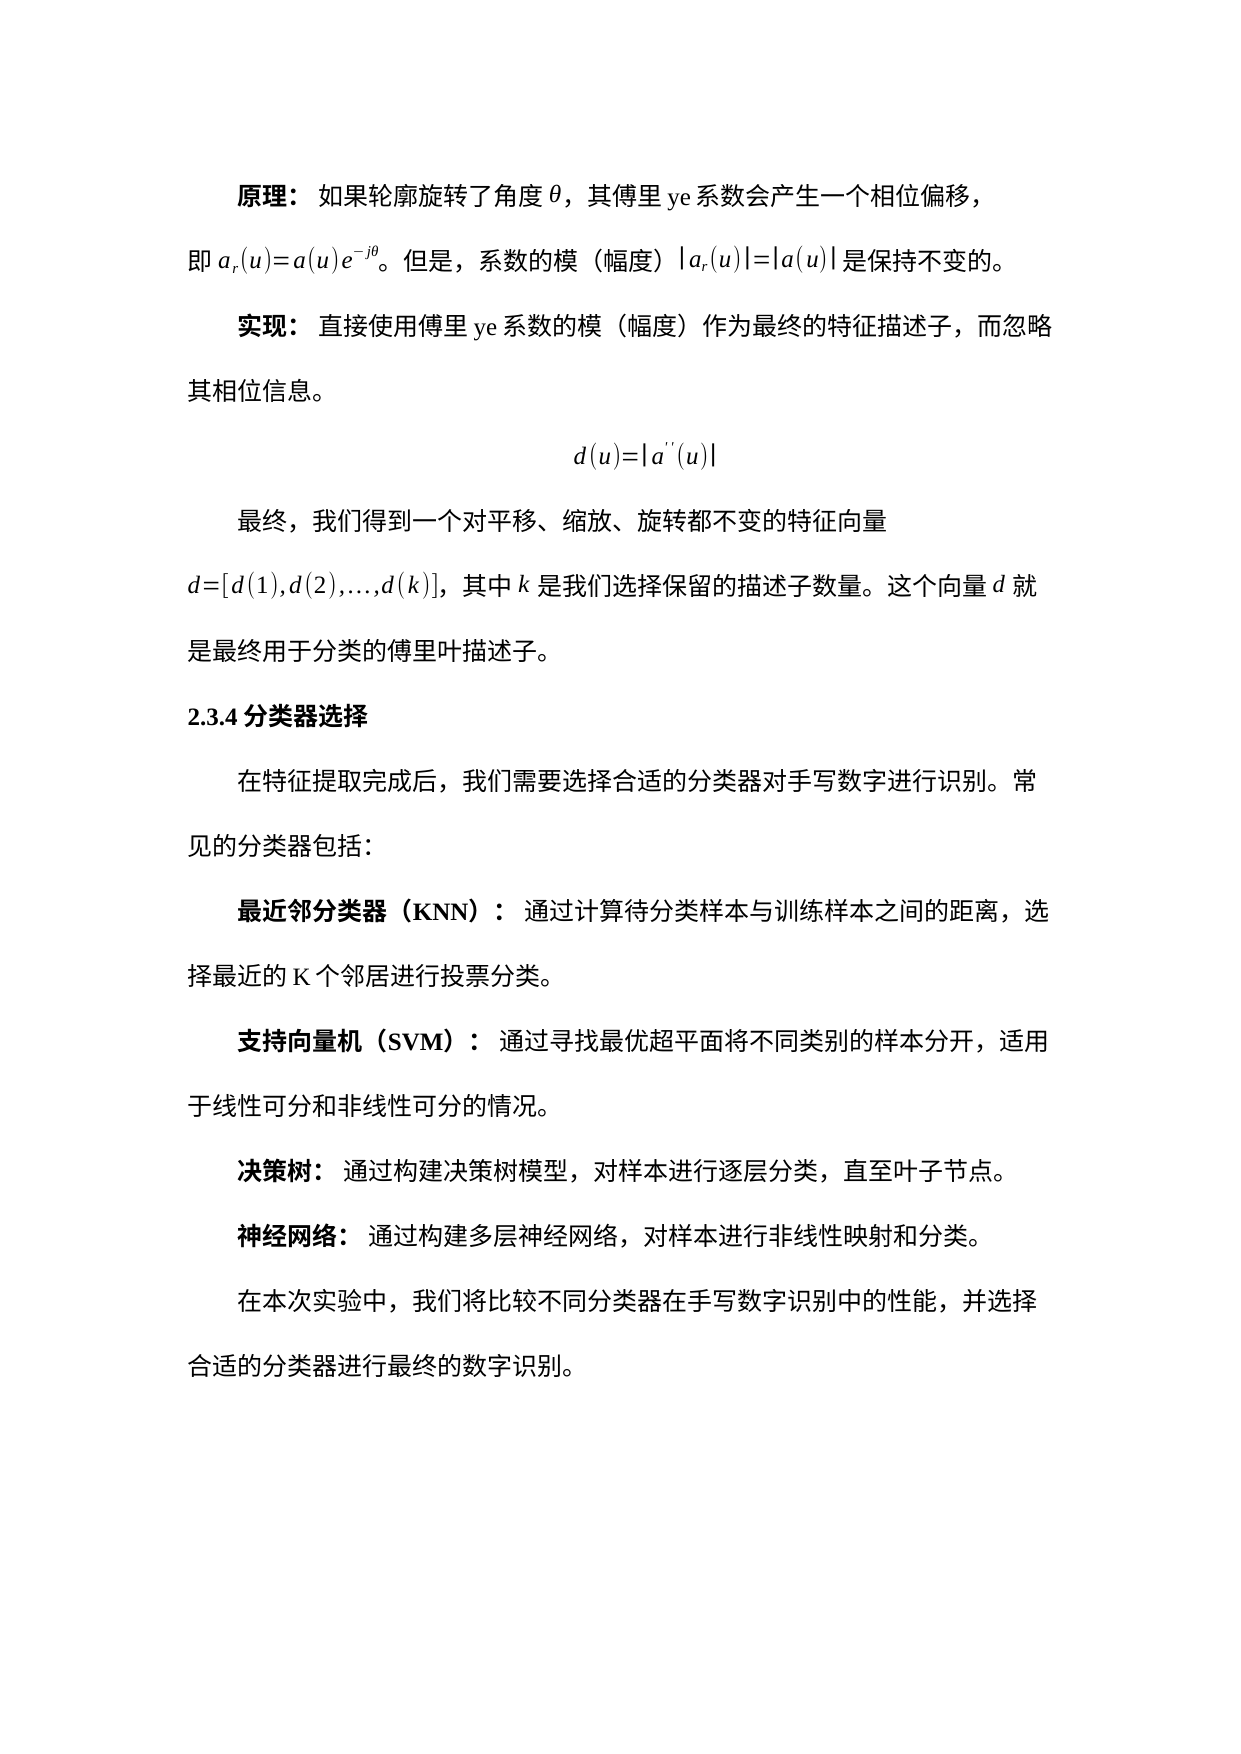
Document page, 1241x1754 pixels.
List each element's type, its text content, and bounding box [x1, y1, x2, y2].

text 原理： 如果轮廓旋转了角度 ，其傅里ye系数会产生一个相位偏移，即 。但是，系数的模（幅度） 是保持不变的。 [187, 162, 1053, 292]
text 最近邻分类器（KNN）： 通过计算待分类样本与训练样本之间的距离，选择最近的K个邻居进行投票分类。 [187, 877, 1053, 1007]
text 在本次实验中，我们将比较不同分类器在手写数字识别中的性能，并选择合适的分类器进行最终的数字识别。 [187, 1267, 1053, 1397]
text 神经网络： 通过构建多层神经网络，对样本进行非线性映射和分类。 [187, 1202, 1053, 1267]
text 在特征提取完成后，我们需要选择合适的分类器对手写数字进行识别。常见的分类器包括： [187, 747, 1053, 877]
subtitle 2.3.4 分类器选择 [187, 682, 1053, 747]
text 支持向量机（SVM）： 通过寻找最优超平面将不同类别的样本分开，适用于线性可分和非线性可分的情况。 [187, 1007, 1053, 1137]
text 最终，我们得到一个对平移、缩放、旋转都不变的特征向量 ，其中 是我们选择保留的描述子数量。这个向量 就是最终用于分类的傅里叶描述子。 [187, 487, 1053, 682]
text 实现： 直接使用傅里ye系数的模（幅度）作为最终的特征描述子，而忽略其相位信息。 [187, 292, 1053, 422]
text 决策树： 通过构建决策树模型，对样本进行逐层分类，直至叶子节点。 [187, 1137, 1053, 1202]
